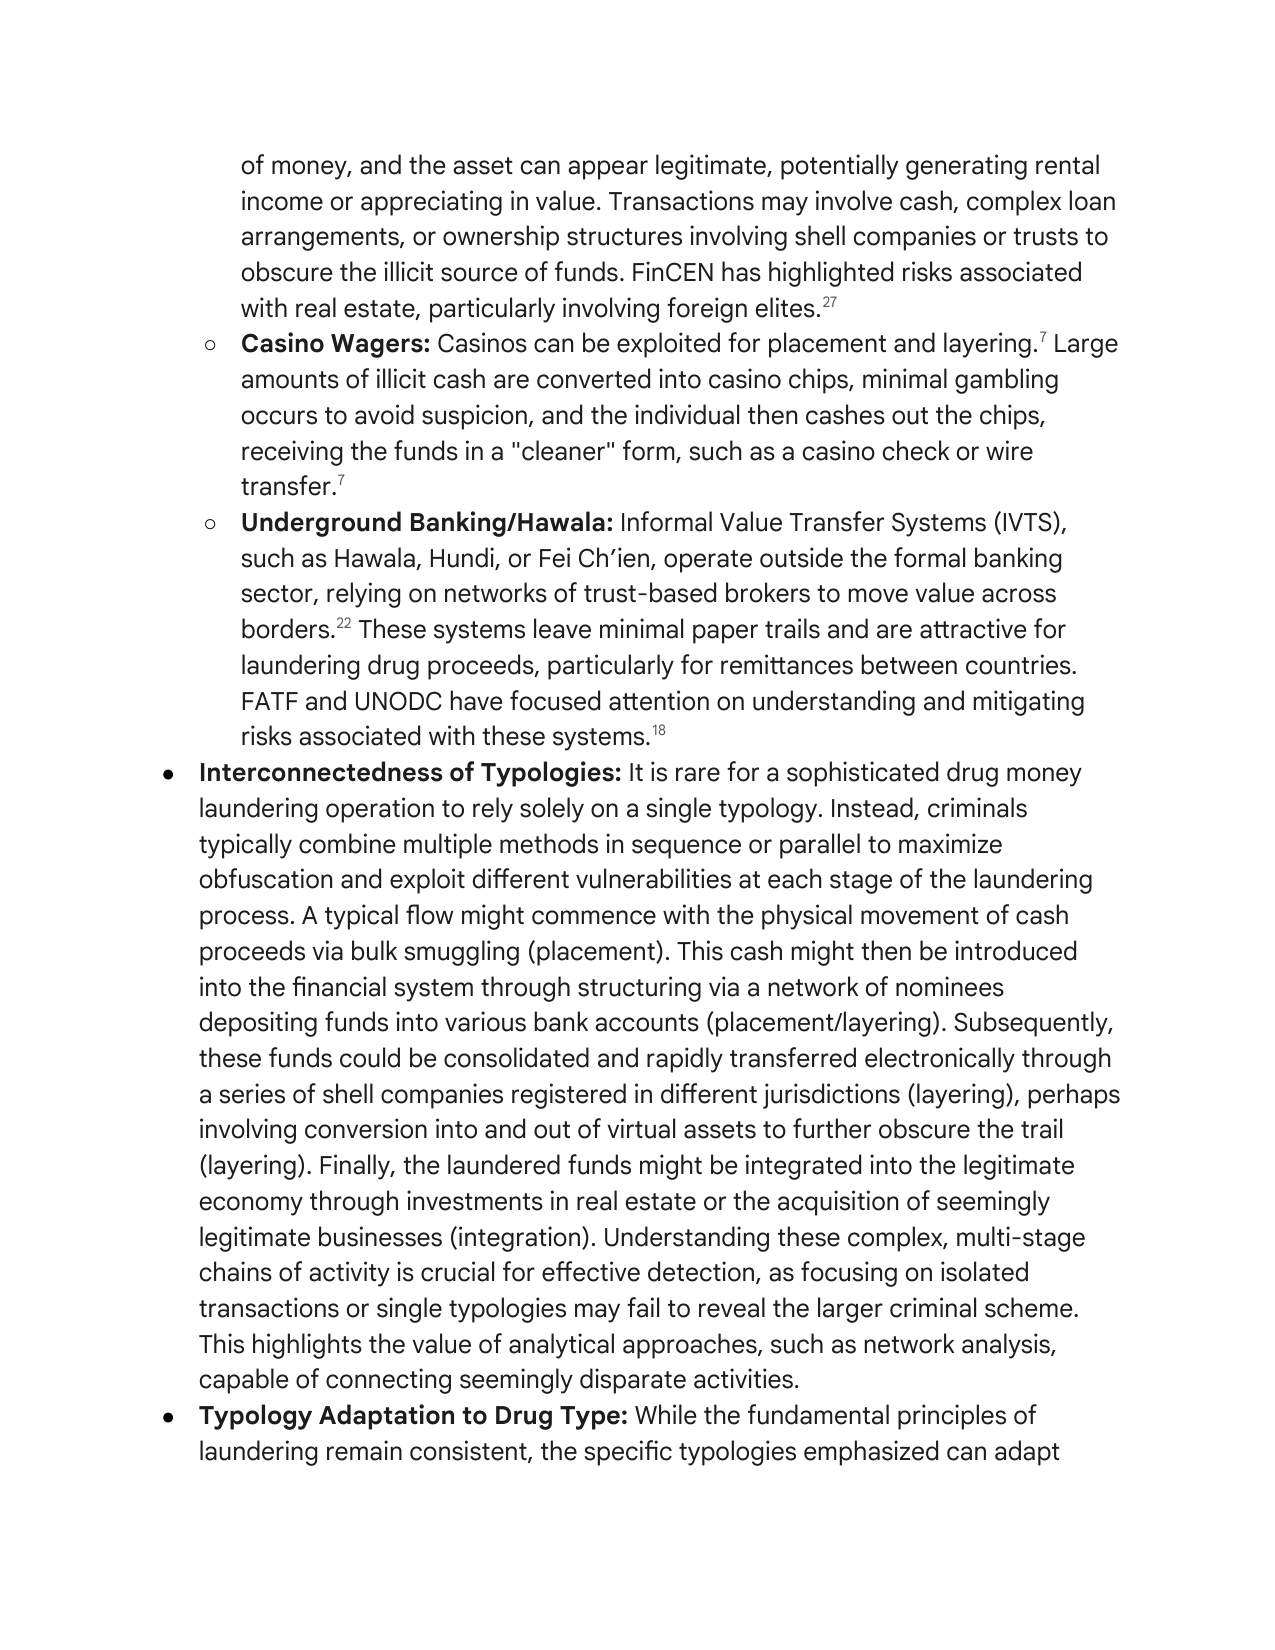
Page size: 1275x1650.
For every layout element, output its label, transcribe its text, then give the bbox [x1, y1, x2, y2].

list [203, 150, 1125, 324]
list Casino Wagers: Casinos can be exploited for placement and layering.7 Large amounts of illicit cash are converted into casino chips, minimal gambling occurs to avoid suspicion, and the individual then cashes out the chips, receiving the funds in a "cleaner" form, such as a casino check or wire transfer.7 [203, 329, 1125, 503]
list Interconnectedness of Typologies: It is rare for a sophisticated drug money laundering operation to rely solely on a single typology. Instead, criminals typically combine multiple methods in sequence or parallel to maximize obfuscation and exploit different vulnerabilities at each stage of the laundering process. A typical flow might commence with the physical movement of cash proceeds via bulk smuggling (placement). This cash might then be introduced into the financial system through structuring via a network of nominees depositing funds into various bank accounts (placement/layering). Subsequently, these funds could be consolidated and rapidly transferred electronically through a series of shell companies registered in different jurisdictions (layering), perhaps involving conversion into and out of virtual assets to further obscure the trail (layering). Finally, the laundered funds might be integrated into the legitimate economy through investments in real estate or the acquisition of seemingly legitimate businesses (integration). Understanding these complex, multi-stage chains of activity is crucial for effective detection, as focusing on isolated transactions or single typologies may fail to reveal the larger criminal scheme. This highlights the value of analytical approaches, such as network analysis, capable of connecting seemingly disparate activities. [161, 757, 1125, 1396]
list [161, 1401, 1125, 1468]
list Underground Banking/Hawala: Informal Value Transfer Systems (IVTS), such as Hawala, Hundi, or Fei Ch’ien, operate outside the formal banking sector, relying on networks of trust-based brokers to move value across borders.22 These systems leave minimal paper trails and are attractive for laundering drug proceeds, particularly for remittances between countries. FATF and UNODC have focused attention on understanding and mitigating risks associated with these systems.18 [203, 507, 1125, 753]
